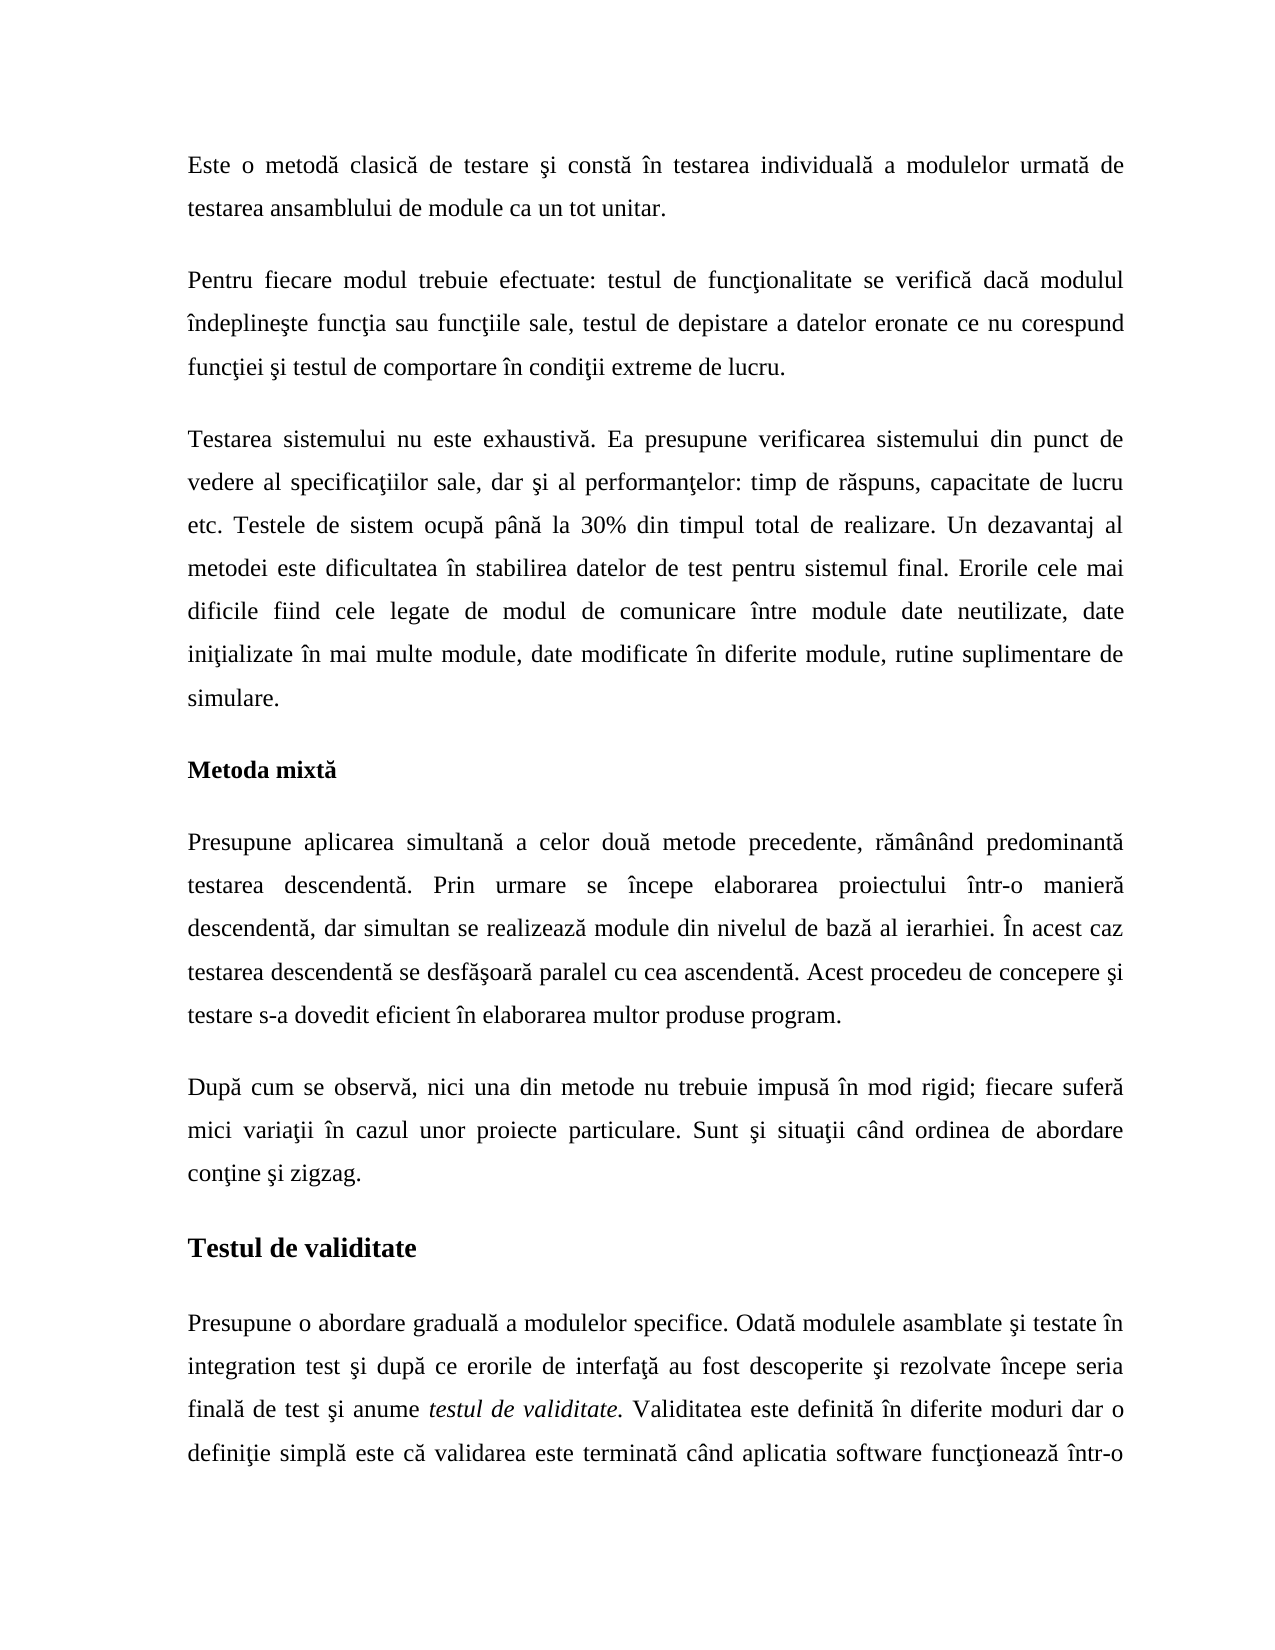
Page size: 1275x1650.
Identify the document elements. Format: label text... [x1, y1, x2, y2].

text Testul de validitate [187, 1231, 1125, 1263]
text După cum se observă, nici una din metode nu trebuie impusă în mod rigid; fiecare suferă mici variaţii în cazul unor proiecte particulare. Sunt şi situaţii când ordinea de abordare conţine şi zigzag. [187, 1072, 1125, 1187]
text Pentru fiecare modul trebuie efectuate: testul de funcţionalitate se verifică dacă modulul îndeplineşte funcţia sau funcţiile sale, testul de depistare a datelor eronate ce nu corespund funcţiei şi testul de comportare în condiţii extreme de lucru. [187, 265, 1125, 380]
text Presupune aplicarea simultană a celor două metode precedente, rămânând predominantă testarea descendentă. Prin urmare se începe elaborarea proiectului într-o manieră descendentă, dar simultan se realizează module din nivelul de bază al ierarhiei. În acest caz testarea descendentă se desfăşoară paralel cu cea ascendentă. Acest procedeu de concepere şi testare s-a dovedit eficient în elaborarea multor produse program. [187, 827, 1125, 1028]
text Testarea sistemului nu este exhaustivă. Ea presupune verificarea sistemului din punct de vedere al specificaţiilor sale, dar şi al performanţelor: timp de răspuns, capacitate de lucru etc. Testele de sistem ocupă până la 30% din timpul total de realizare. Un dezavantaj al metodei este dificultatea în stabilirea datelor de test pentru sistemul final. Erorile cele mai dificile fiind cele legate de modul de comunicare între module date neutilizate, date iniţializate în mai multe module, date modificate în diferite module, rutine suplimentare de simulare. [187, 424, 1125, 711]
text Metoda mixtă [187, 755, 1125, 784]
text Este o metodă clasică de testare şi constă în testarea individuală a modulelor urmată de testarea ansamblului de module ca un tot unitar. [187, 150, 1125, 222]
